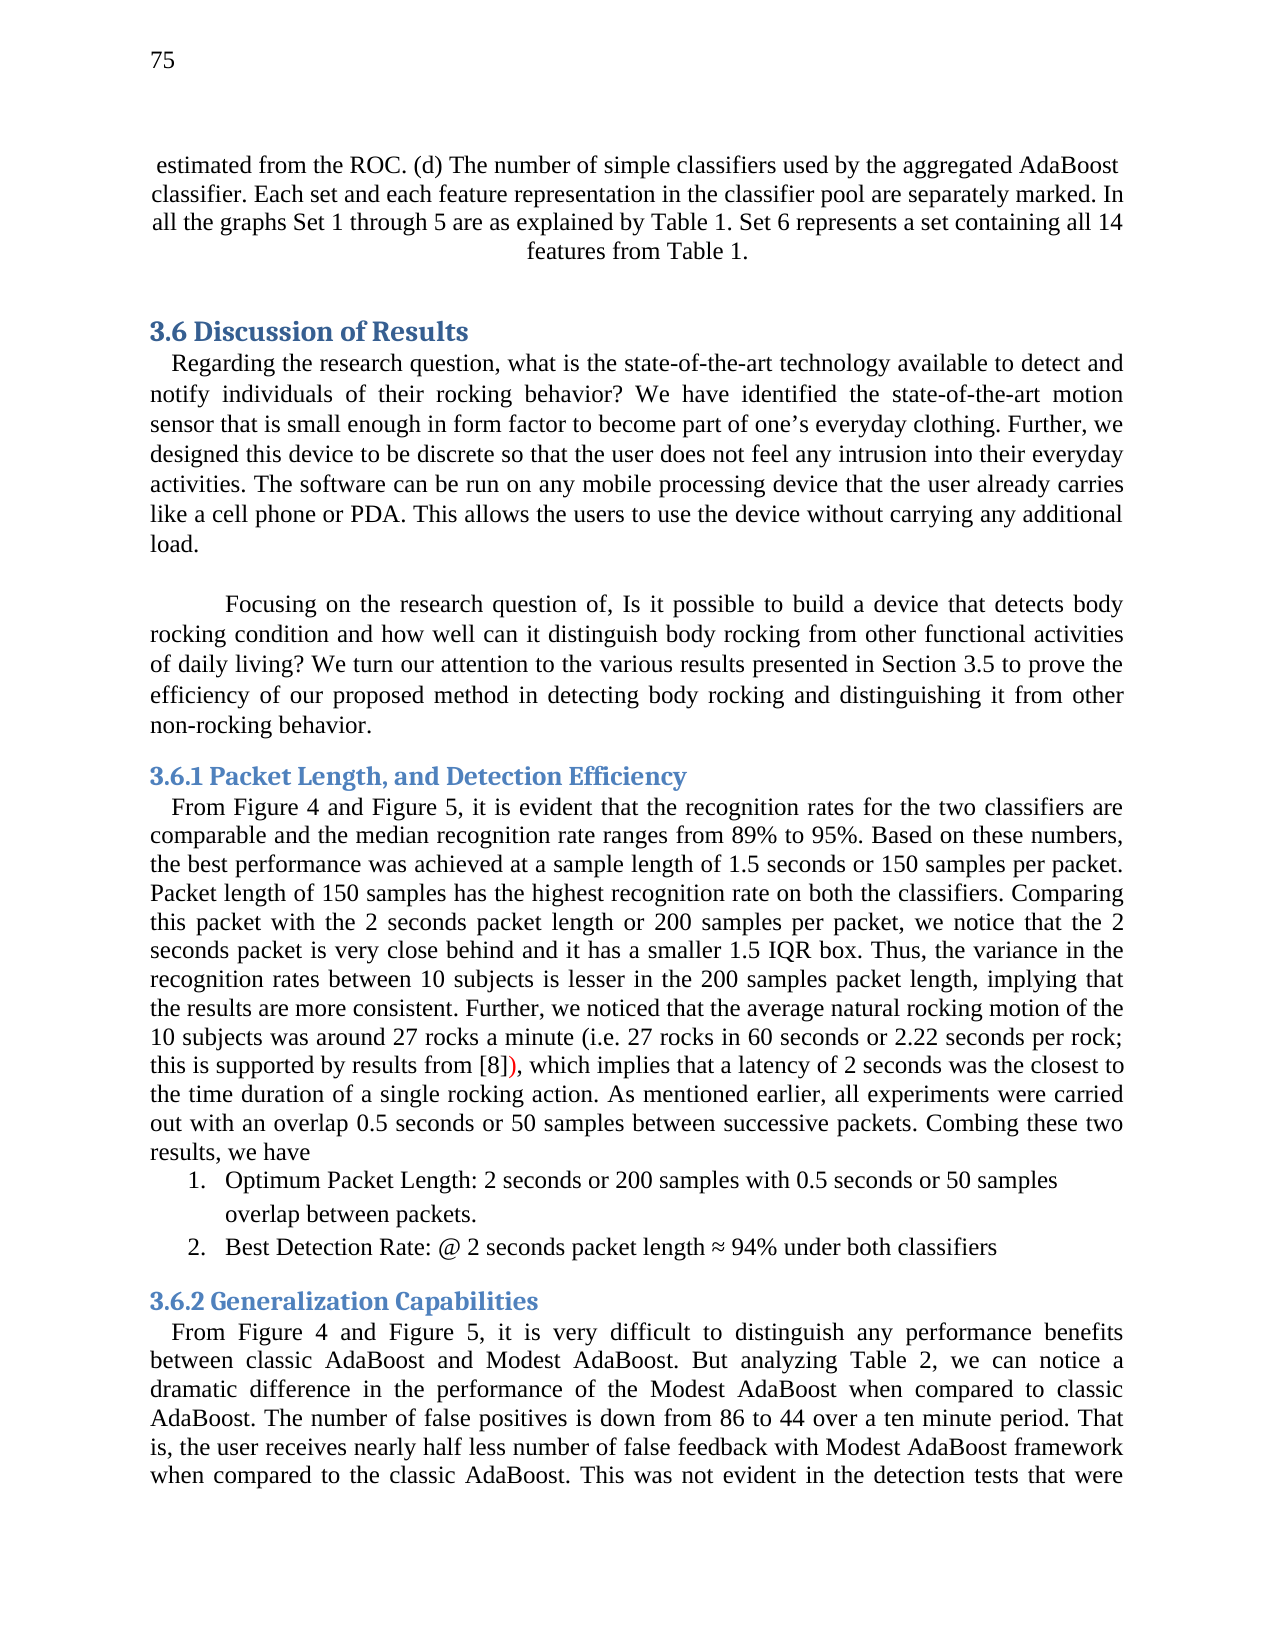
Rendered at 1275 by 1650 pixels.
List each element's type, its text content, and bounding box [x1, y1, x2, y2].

list Optimum Packet Length: 2 seconds or 200 samples with 0.5 seconds or 50 samples overlap between packets. [187, 1166, 1125, 1227]
text From Figure 4 and Figure 5, it is evident that the recognition rates for the two classifiers are comparable and the median recognition rate ranges from 89% to 95%. Based on these numbers, the best performance was achieved at a sample length of 1.5 seconds or 150 samples per packet. Packet length of 150 samples has the highest recognition rate on both the classifiers. Comparing this packet with the 2 seconds packet length or 200 samples per packet, we notice that the 2 seconds packet is very close behind and it has a smaller 1.5 IQR box. Thus, the variance in the recognition rates between 10 subjects is lesser in the 200 samples packet length, implying that the results are more consistent. Further, we noticed that the average natural rocking motion of the 10 subjects was around 27 rocks a minute (i.e. 27 rocks in 60 seconds or 2.22 seconds per rock; this is supported by results from [8]), which implies that a latency of 2 seconds was the closest to the time duration of a single rocking action. As mentioned earlier, all experiments were carried out with an overlap 0.5 seconds or 50 samples between successive packets. Combing these two results, we have [150, 792, 1125, 1166]
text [150, 150, 1125, 265]
text Focusing on the research question of, Is it possible to build a device that detects body rocking condition and how well can it distinguish body rocking from other functional activities of daily living? We turn our attention to the various results presented in Section 3.5 to prove the efficiency of our proposed method in detecting body rocking and distinguishing it from other non-rocking behavior. [150, 589, 1125, 738]
subtitle 3.6 Discussion of Results [150, 315, 1125, 348]
list Best Detection Rate: @ 2 seconds packet length ≈ 94% under both classifiers [187, 1232, 1125, 1260]
text Regarding the research question, what is the state-of-the-art technology available to detect and notify individuals of their rocking behavior? We have identified the state-of-the-art motion sensor that is small enough in form factor to become part of one’s everyday clothing. Further, we designed this device to be discrete so that the user does not feel any intrusion into their everyday activities. The software can be run on any mobile processing device that the user already carries like a cell phone or PDA. This allows the users to use the device without carrying any additional load. [150, 348, 1125, 558]
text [150, 1317, 1125, 1489]
subtitle 3.6.2 Generalization Capabilities [150, 1286, 1125, 1317]
subtitle 3.6.1 Packet Length, and Detection Efficiency [150, 761, 1125, 792]
